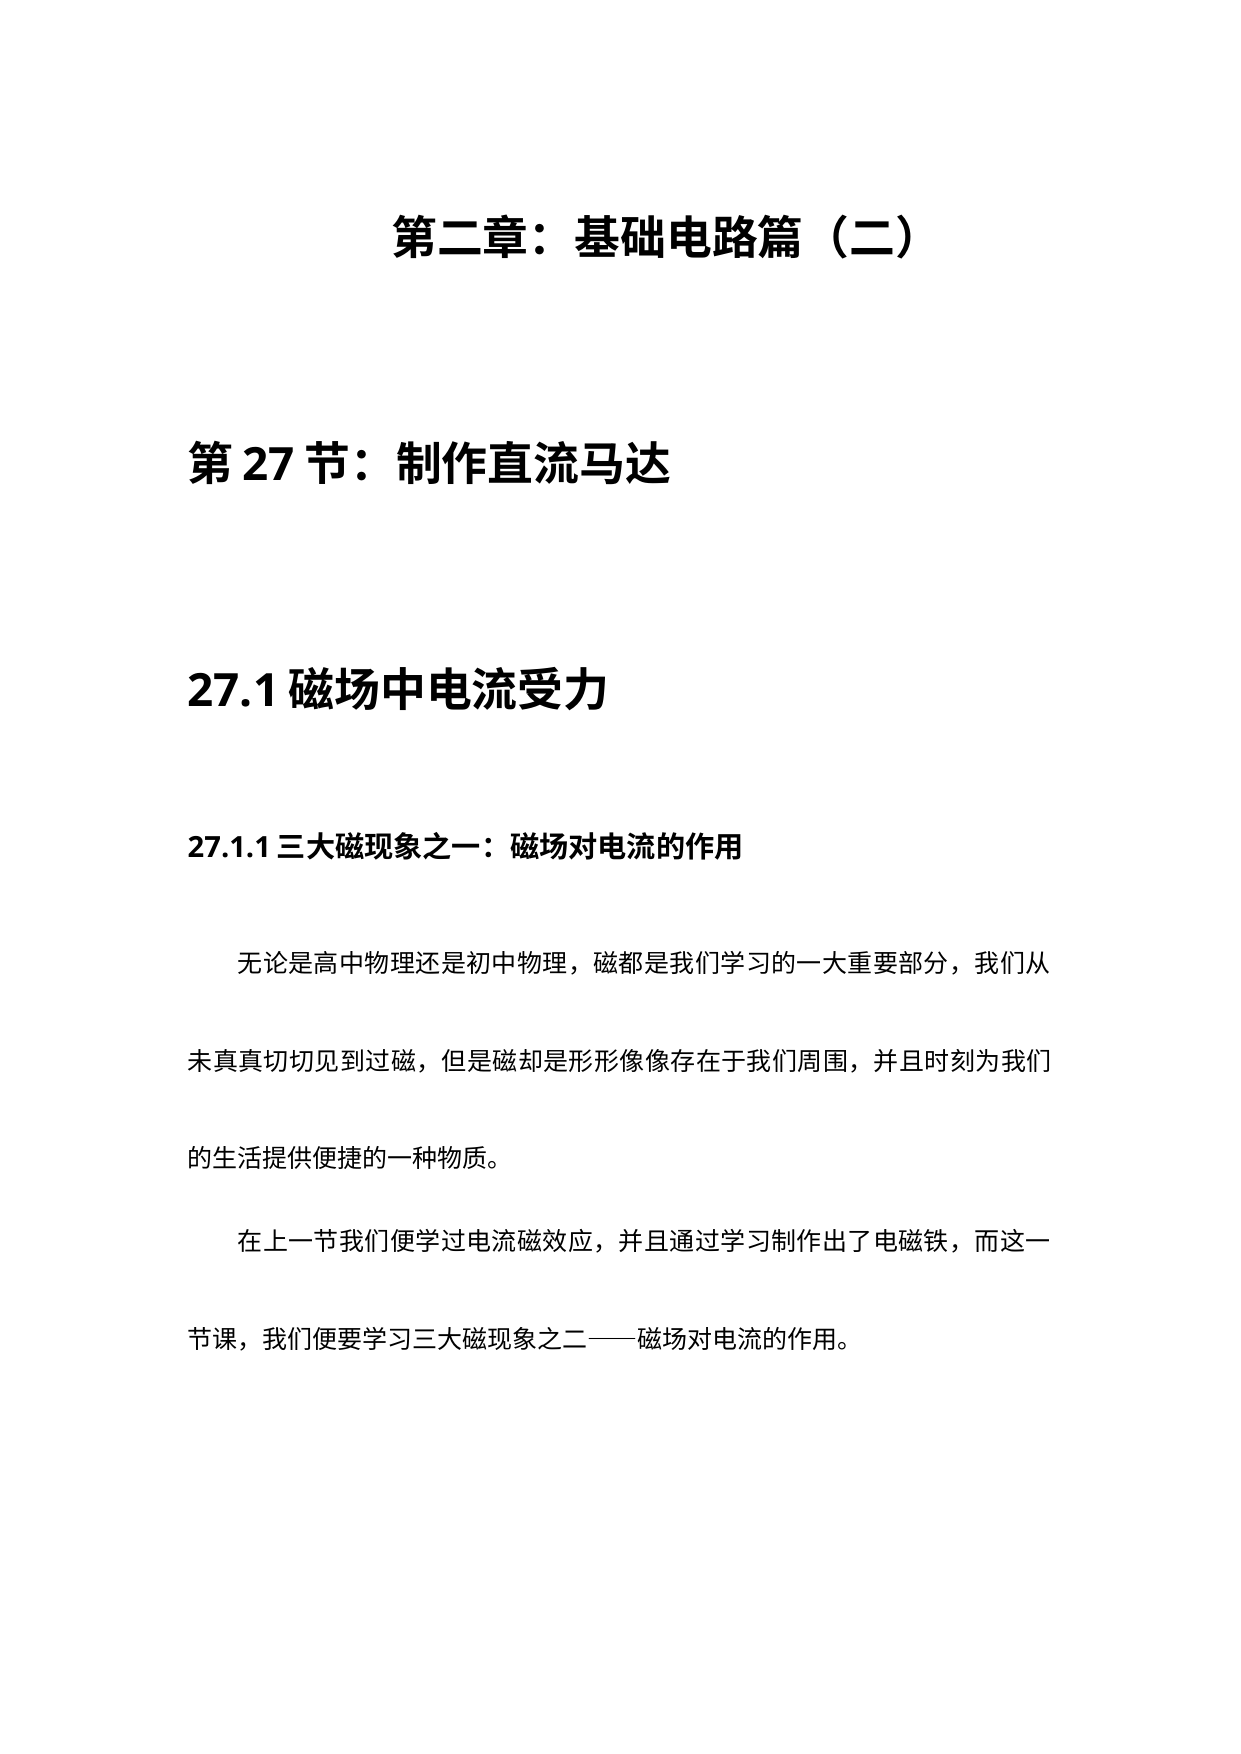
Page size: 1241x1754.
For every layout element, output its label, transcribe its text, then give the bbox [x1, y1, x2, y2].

subtitle 27.1.1三大磁现象之一：磁场对电流的作用 [187, 813, 1053, 878]
subtitle 第27节：制作直流马达 [187, 412, 1053, 509]
subtitle 27.1磁场中电流受力 [187, 637, 1053, 735]
subtitle 第二章：基础电路篇（二） [187, 185, 1053, 283]
text 无论是高中物理还是初中物理，磁都是我们学习的一大重要部分，我们从未真真切切见到过磁，但是磁却是形形像像存在于我们周围，并且时刻为我们的生活提供便捷的一种物质。 [187, 929, 1053, 1189]
text 在上一节我们便学过电流磁效应，并且通过学习制作出了电磁铁，而这一节课，我们便要学习三大磁现象之二——磁场对电流的作用。 [187, 1207, 1053, 1370]
